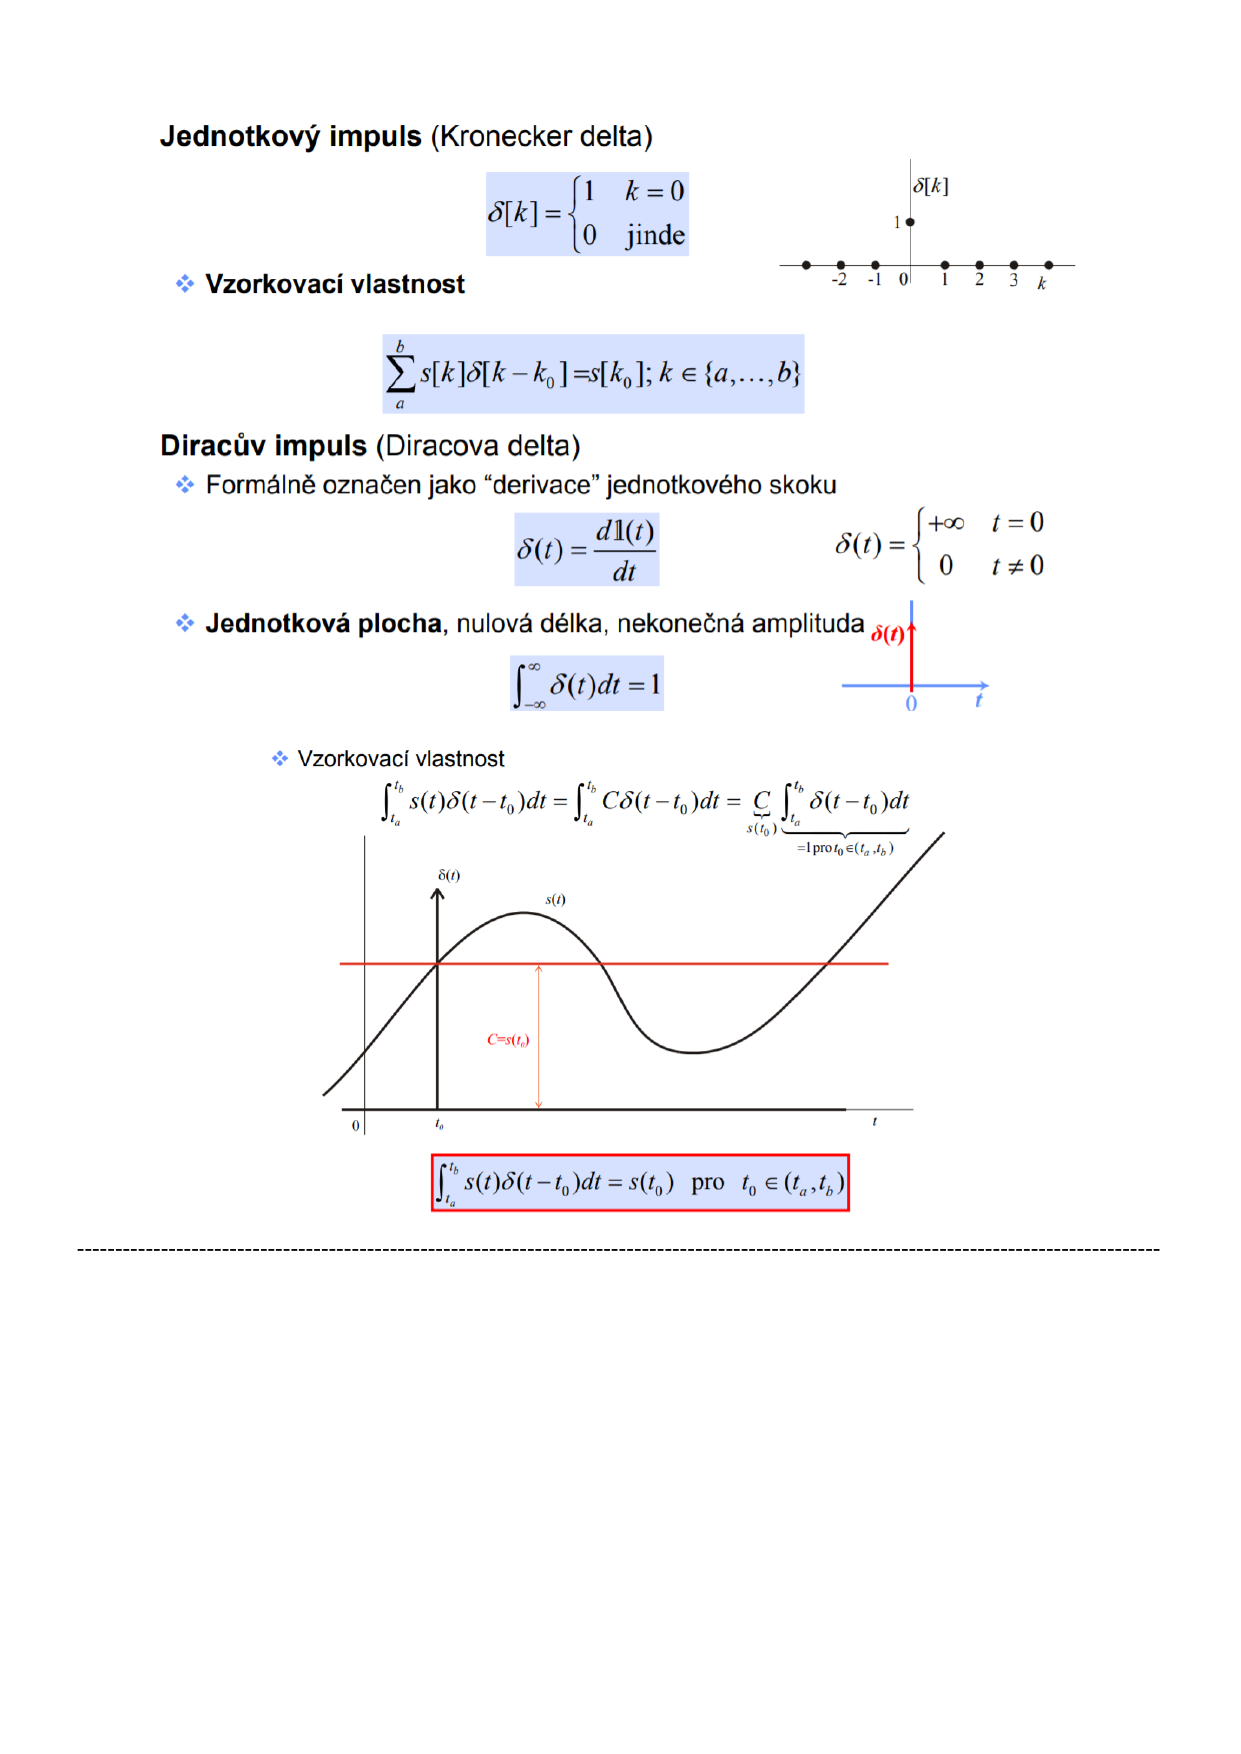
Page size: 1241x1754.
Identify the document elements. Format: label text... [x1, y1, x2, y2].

text ---------------------------------------------------------------------------------------------------------------------------------------------- [75, 1233, 1165, 1263]
picture [151, 120, 1089, 726]
picture [270, 744, 970, 1214]
